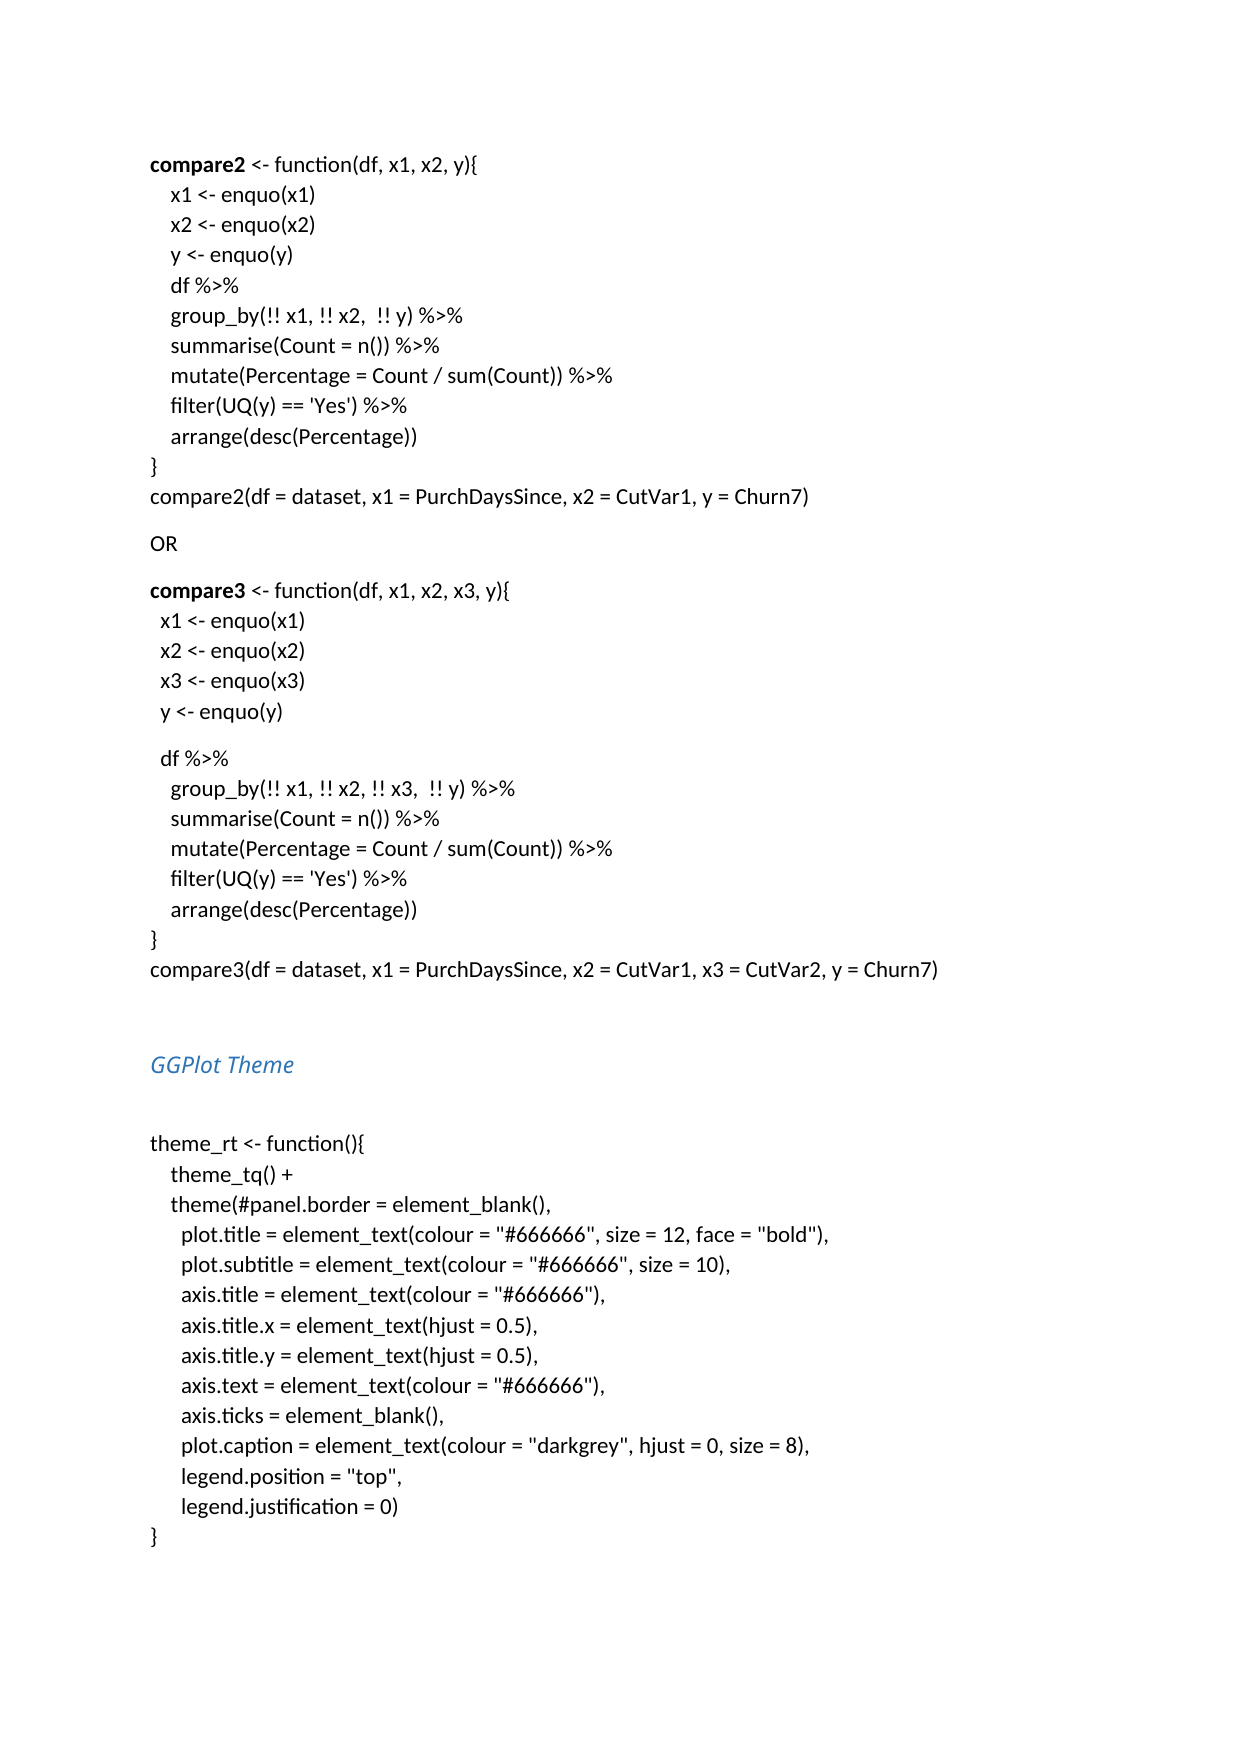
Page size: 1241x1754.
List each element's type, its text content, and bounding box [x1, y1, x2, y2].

text compare3 <- function(df, x1, x2, x3, y){ x1 <- enquo(x1) x2 <- enquo(x2) x3 <- enquo(x3) y <- enquo(y) [150, 576, 1090, 725]
text theme_rt <- function(){ theme_tq() + theme(#panel.border = element_blank(), plot.title = element_text(colour = "#666666", size = 12, face = "bold"), plot.subtitle = element_text(colour = "#666666", size = 10), axis.title = element_text(colour = "#666666"), axis.title.x = element_text(hjust = 0.5), axis.title.y = element_text(hjust = 0.5), axis.text = element_text(colour = "#666666"), axis.ticks = element_blank(), plot.caption = element_text(colour = "darkgrey", hjust = 0, size = 8), legend.position = "top", legend.justification = 0) } [150, 1129, 1090, 1550]
text OR [150, 529, 1090, 557]
subtitle GGPlot Theme [150, 1049, 1090, 1080]
text df %>% group_by(!! x1, !! x2, !! x3, !! y) %>% summarise(Count = n()) %>% mutate(Percentage = Count / sum(Count)) %>% filter(UQ(y) == 'Yes') %>% arrange(desc(Percentage)) } compare3(df = dataset, x1 = PurchDaysSince, x2 = CutVar1, x3 = CutVar2, y = Churn7) [150, 744, 1090, 983]
text compare2 <- function(df, x1, x2, y){ x1 <- enquo(x1) x2 <- enquo(x2) y <- enquo(y) df %>% group_by(!! x1, !! x2, !! y) %>% summarise(Count = n()) %>% mutate(Percentage = Count / sum(Count)) %>% filter(UQ(y) == 'Yes') %>% arrange(desc(Percentage)) } compare2(df = dataset, x1 = PurchDaysSince, x2 = CutVar1, y = Churn7) [150, 150, 1090, 510]
